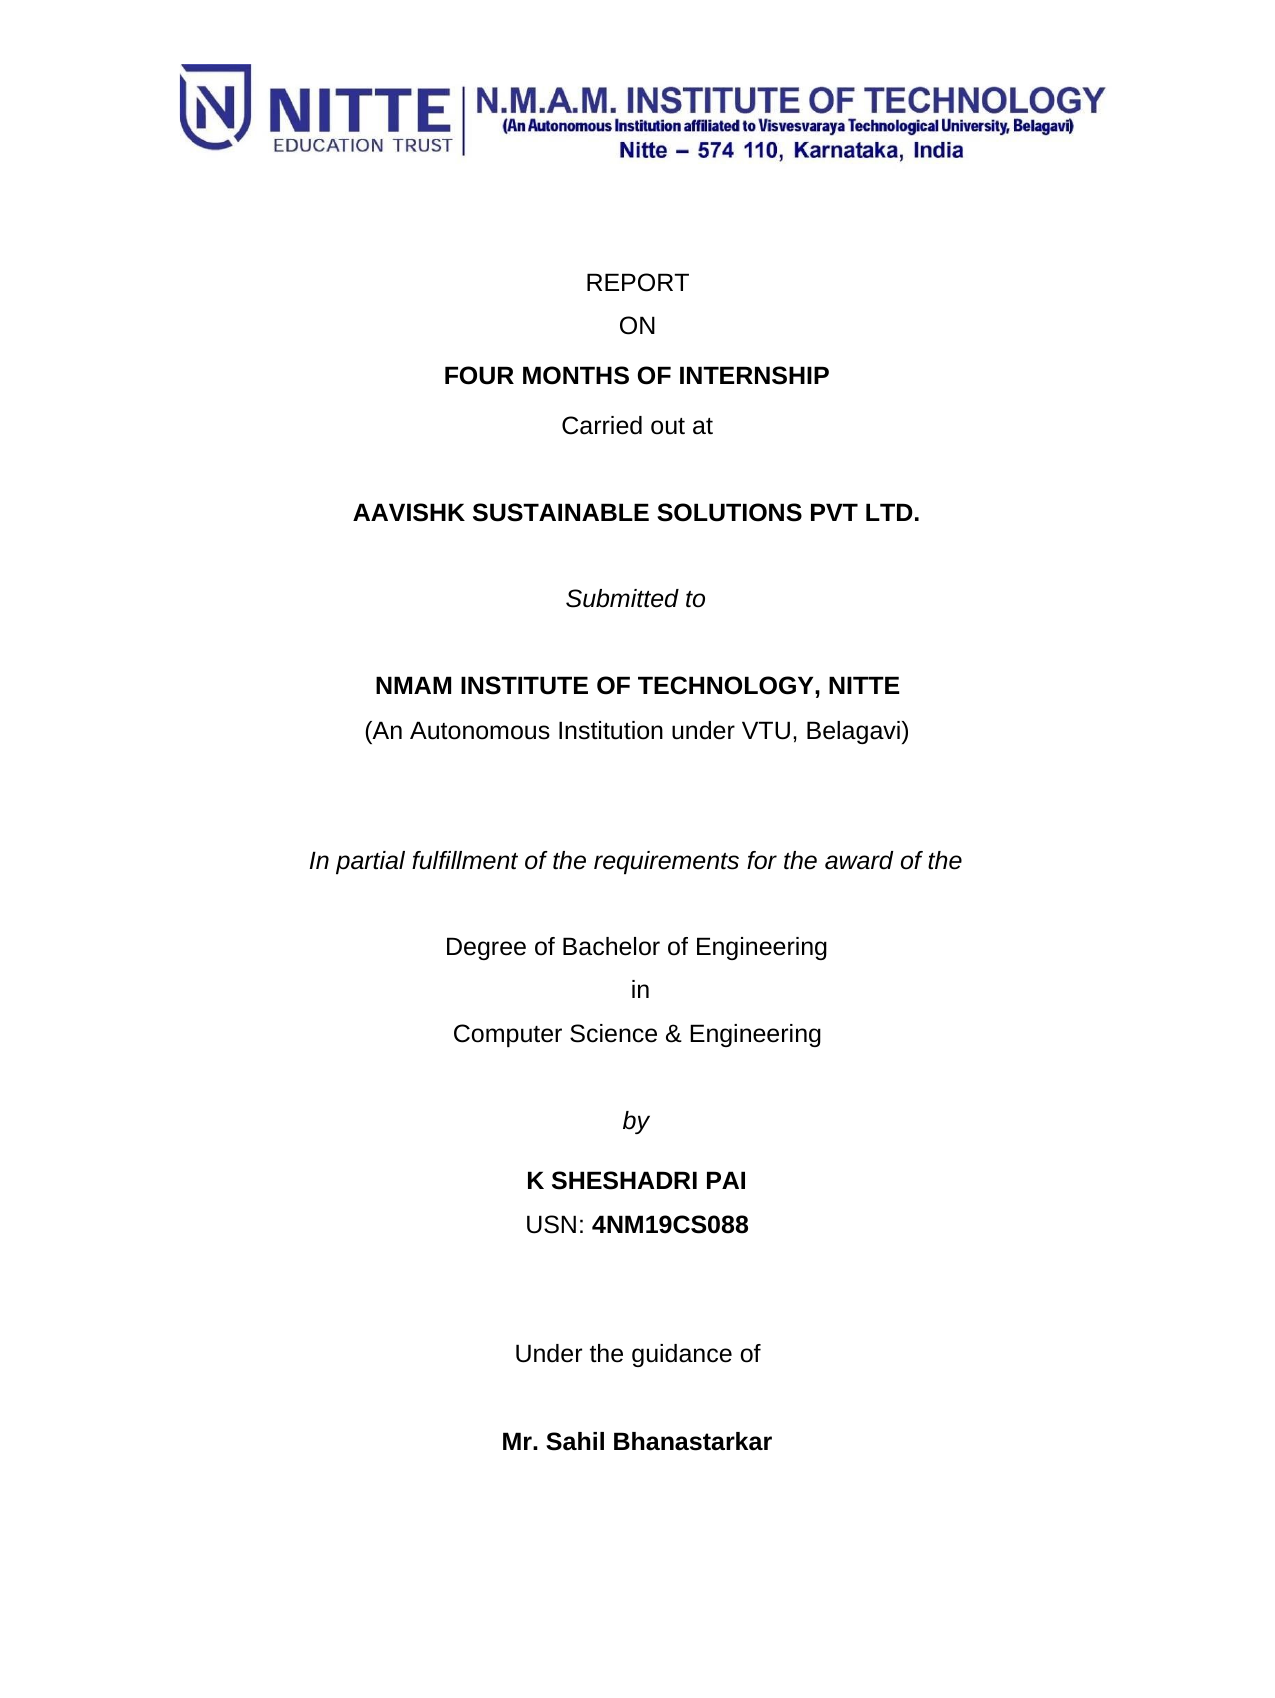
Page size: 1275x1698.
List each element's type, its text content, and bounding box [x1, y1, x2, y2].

text in [397, 976, 877, 1004]
text Degree of Bachelor of Engineering [397, 932, 877, 961]
text Mr. Sahil Bhanastarkar [285, 1427, 988, 1455]
text USN: 4NM19CS088 [151, 1210, 1123, 1239]
text Carried out at [150, 411, 1123, 440]
text REPORT ON [576, 268, 698, 340]
subtitle AAVISHK SUSTAINABLE SOLUTIONS PVT LTD. [150, 498, 1123, 526]
text K SHESHADRI PAI [149, 1166, 1123, 1194]
text In partial fulfillment of the requirements for the award of the [150, 846, 1123, 875]
text Computer Science & Engineering [151, 1019, 1124, 1048]
subtitle NMAM INSTITUTE OF TECHNOLOGY, NITTE [287, 671, 988, 699]
picture [179, 64, 1112, 169]
text by [285, 1106, 988, 1135]
text Submitted to [150, 584, 1123, 613]
text (An Autonomous Institution under VTU, Belagavi) [151, 716, 1124, 745]
text Under the guidance of [286, 1339, 988, 1368]
text FOUR MONTHS OF INTERNSHIP [150, 361, 1123, 389]
